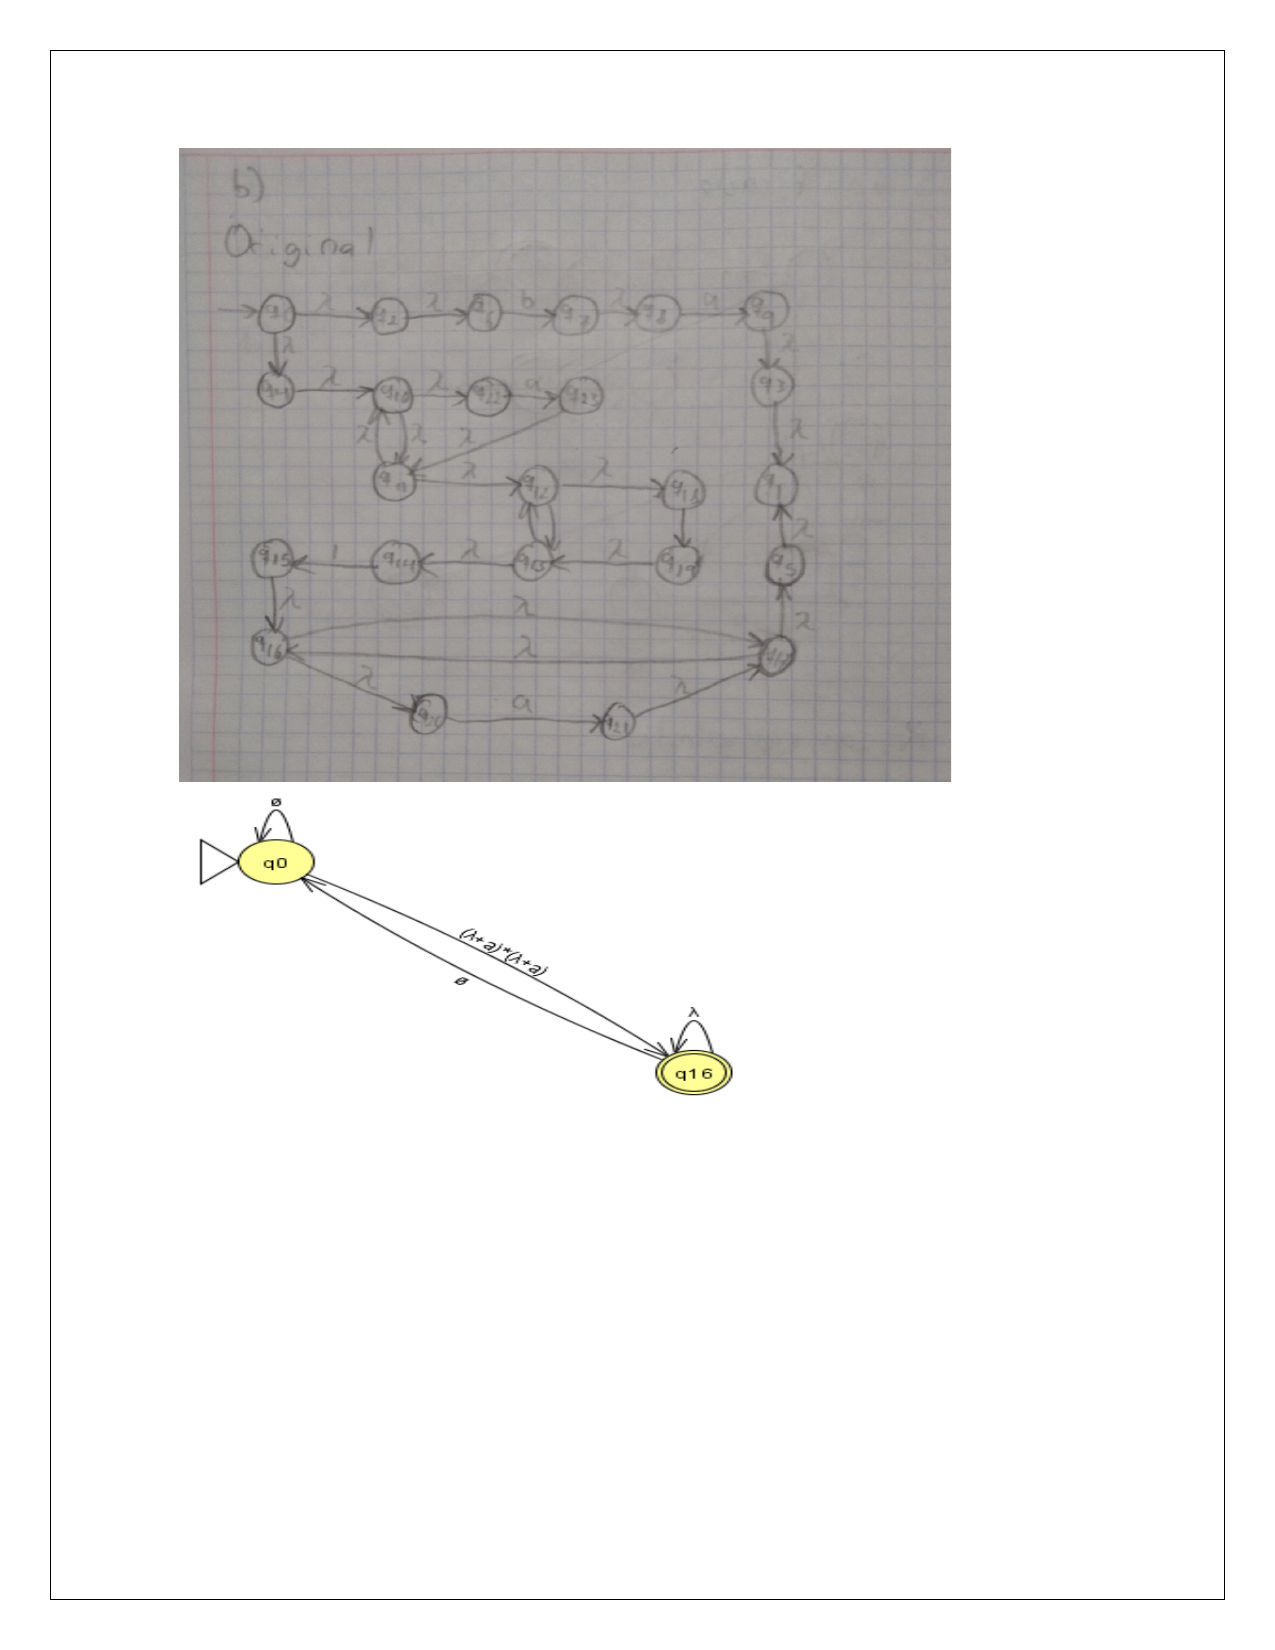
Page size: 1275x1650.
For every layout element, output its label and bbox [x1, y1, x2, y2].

picture [177, 784, 949, 1155]
picture [179, 148, 952, 782]
